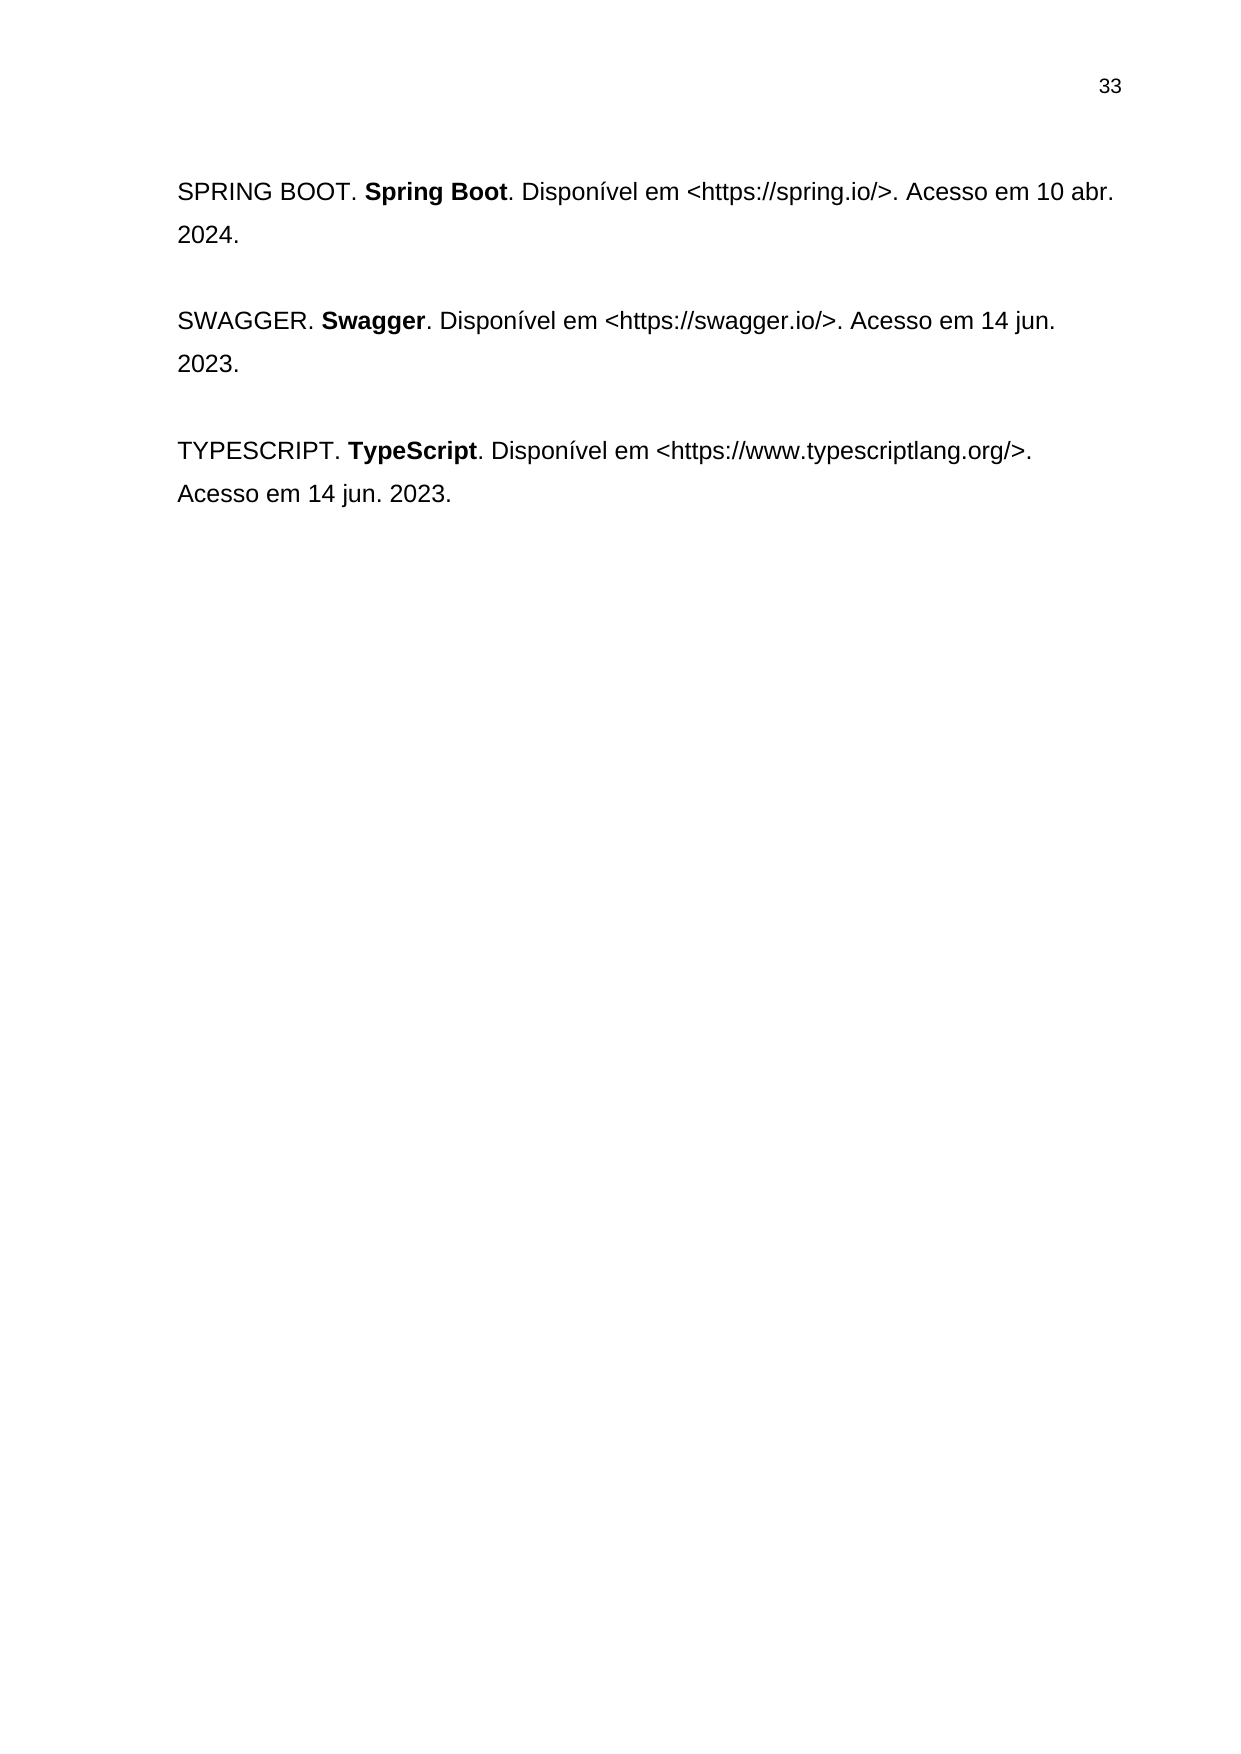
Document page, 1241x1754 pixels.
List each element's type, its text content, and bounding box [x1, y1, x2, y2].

text SWAGGER. Swagger. Disponível em <https://swagger.io/>. Acesso em 14 jun. 2023. [177, 306, 1122, 378]
text TYPESCRIPT. TypeScript. Disponível em <https://www.typescriptlang.org/>. Acesso em 14 jun. 2023. [177, 436, 1122, 508]
text SPRING BOOT. Spring Boot. Disponível em <https://spring.io/>. Acesso em 10 abr. 2024. [177, 177, 1122, 249]
